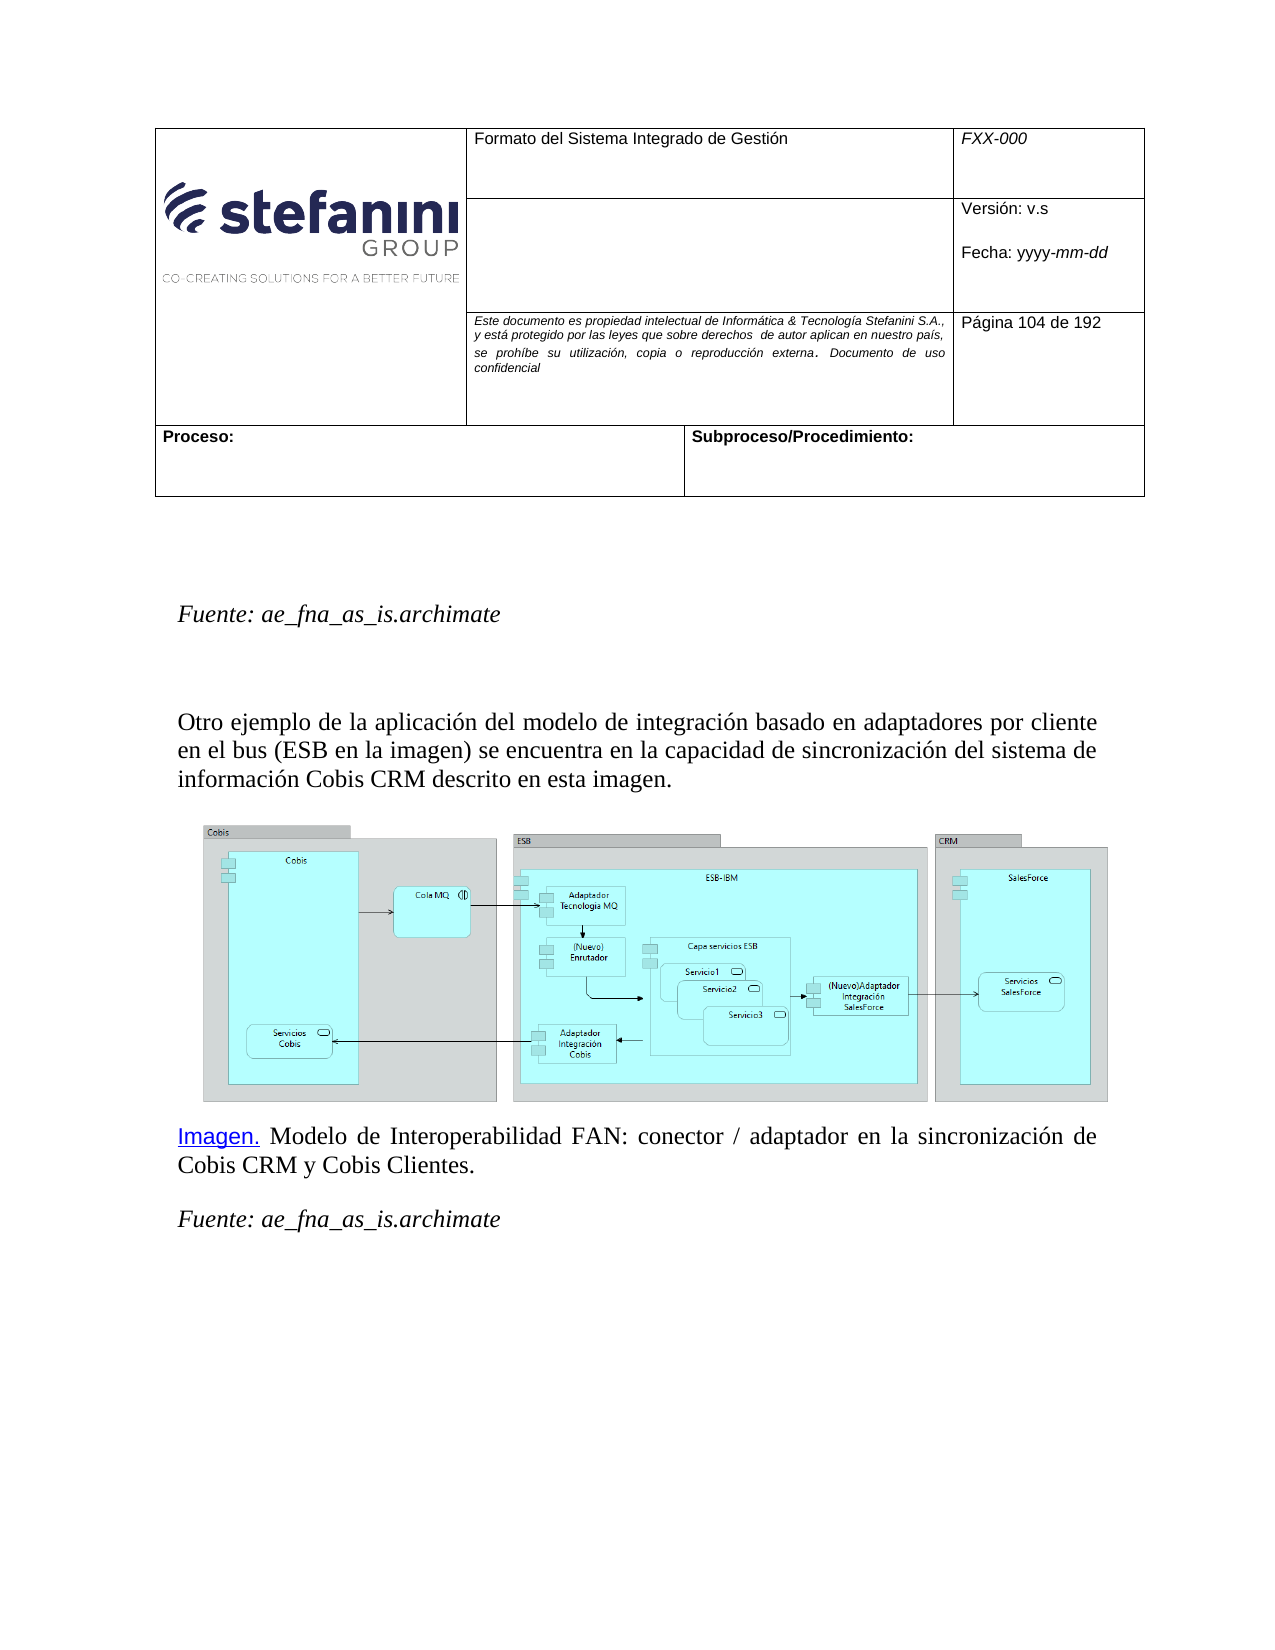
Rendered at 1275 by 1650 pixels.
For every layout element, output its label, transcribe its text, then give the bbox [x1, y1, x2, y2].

text Otro ejemplo de la aplicación del modelo de integración basado en adaptadores por cliente en el bus (ESB en la imagen) se encuentra en la capacidad de sincronización del sistema de información Cobis CRM descrito en esta imagen. [177, 707, 1098, 793]
picture [196, 818, 1115, 1109]
text Fuente: ae_fna_as_is.archimate [177, 599, 1098, 628]
text Fuente: ae_fna_as_is.archimate [177, 1204, 1098, 1232]
picture [162, 182, 460, 286]
text Imagen. Modelo de Interoperabilidad FAN: conector / adaptador en la sincronización de Cobis CRM y Cobis Clientes. [177, 1121, 1098, 1179]
